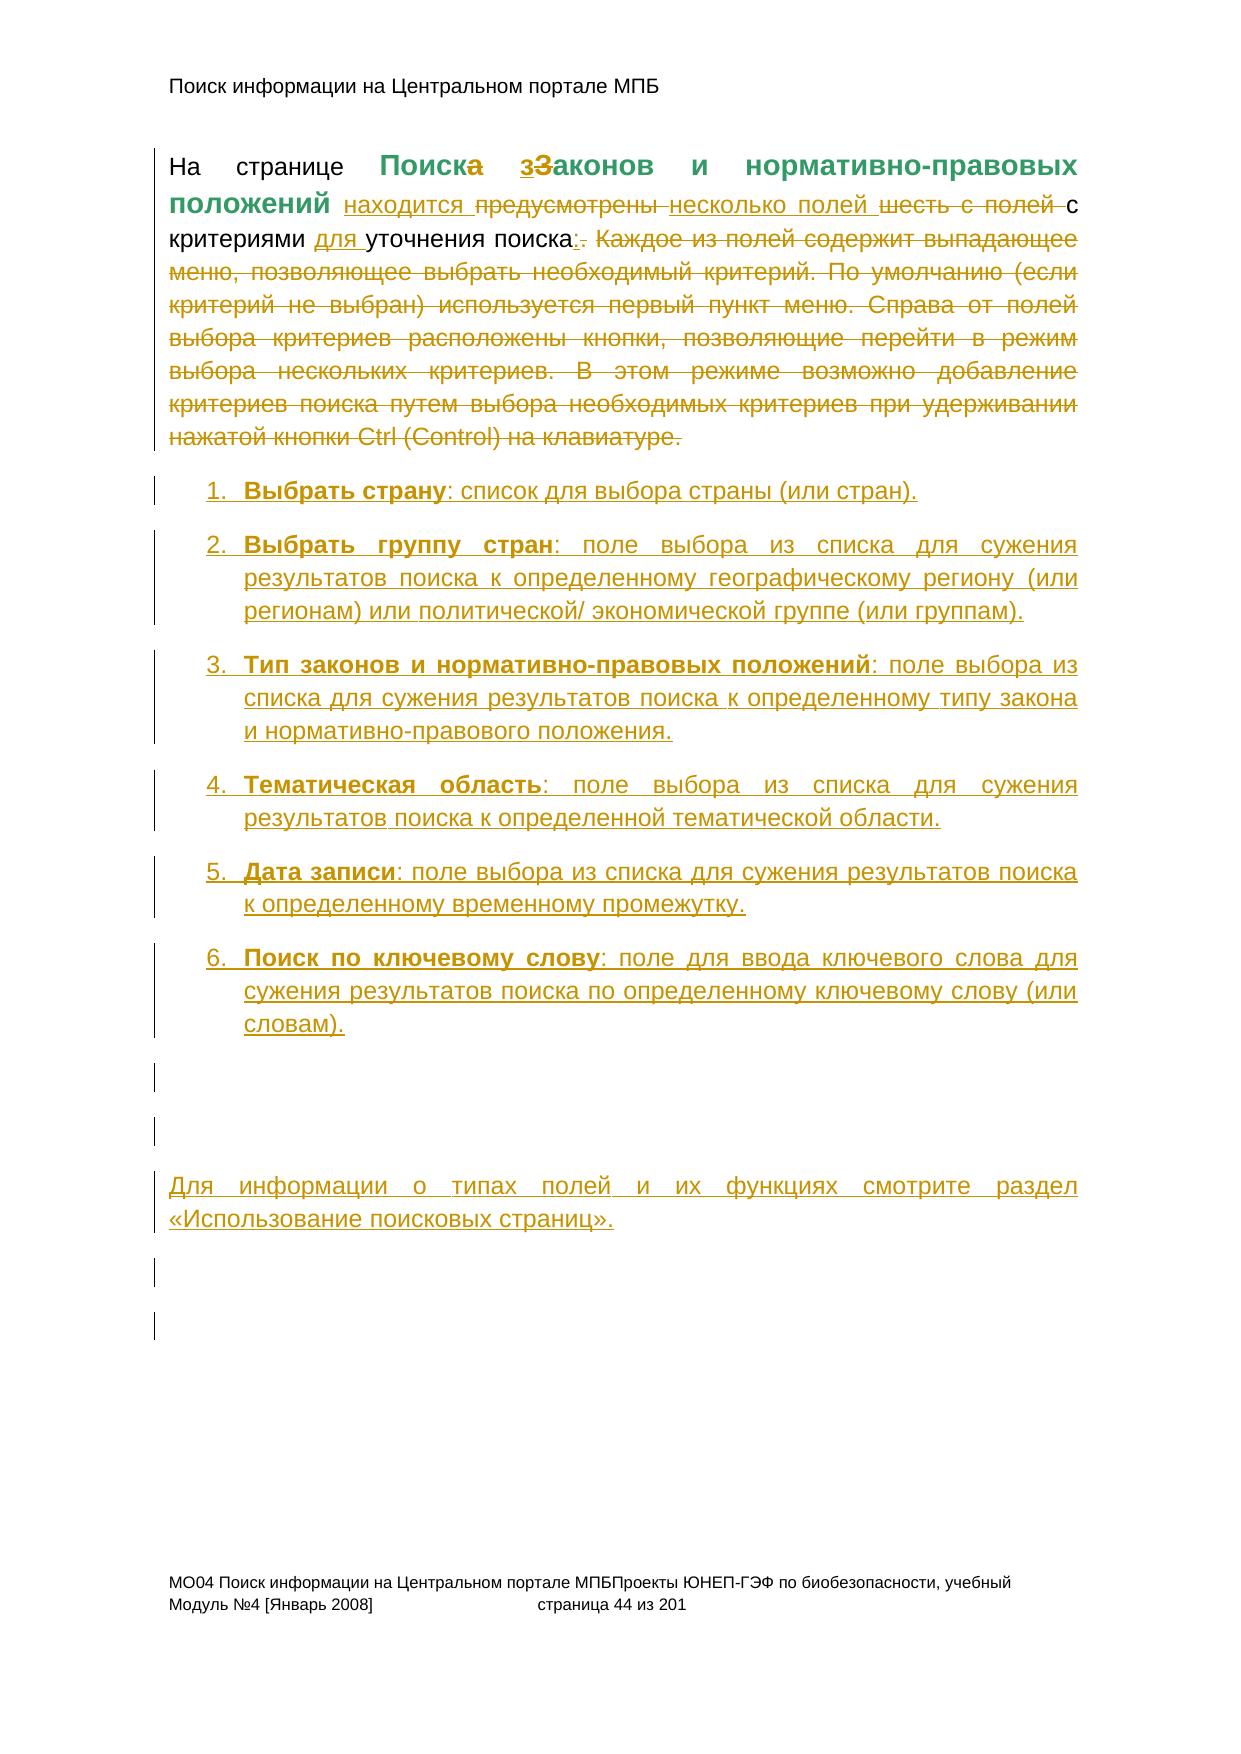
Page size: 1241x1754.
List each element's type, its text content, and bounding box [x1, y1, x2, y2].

text На странице Поиск аконов и нормативно-правовых положений с критериями уточнения поиска [169, 148, 1078, 273]
text На странице Поиск аконов и нормативно-правовых положений с критериями уточнения поиска [169, 373, 1078, 405]
text На странице Поиск аконов и нормативно-правовых положений с критериями уточнения поиска [169, 274, 1078, 306]
text На странице Поиск аконов и нормативно-правовых положений с критериями уточнения поиска [169, 307, 1078, 339]
text На странице Поиск аконов и нормативно-правовых положений с критериями уточнения поиска [169, 340, 1078, 372]
text На странице Поиск аконов и нормативно-правовых положений с критериями уточнения поиска [169, 406, 1078, 451]
